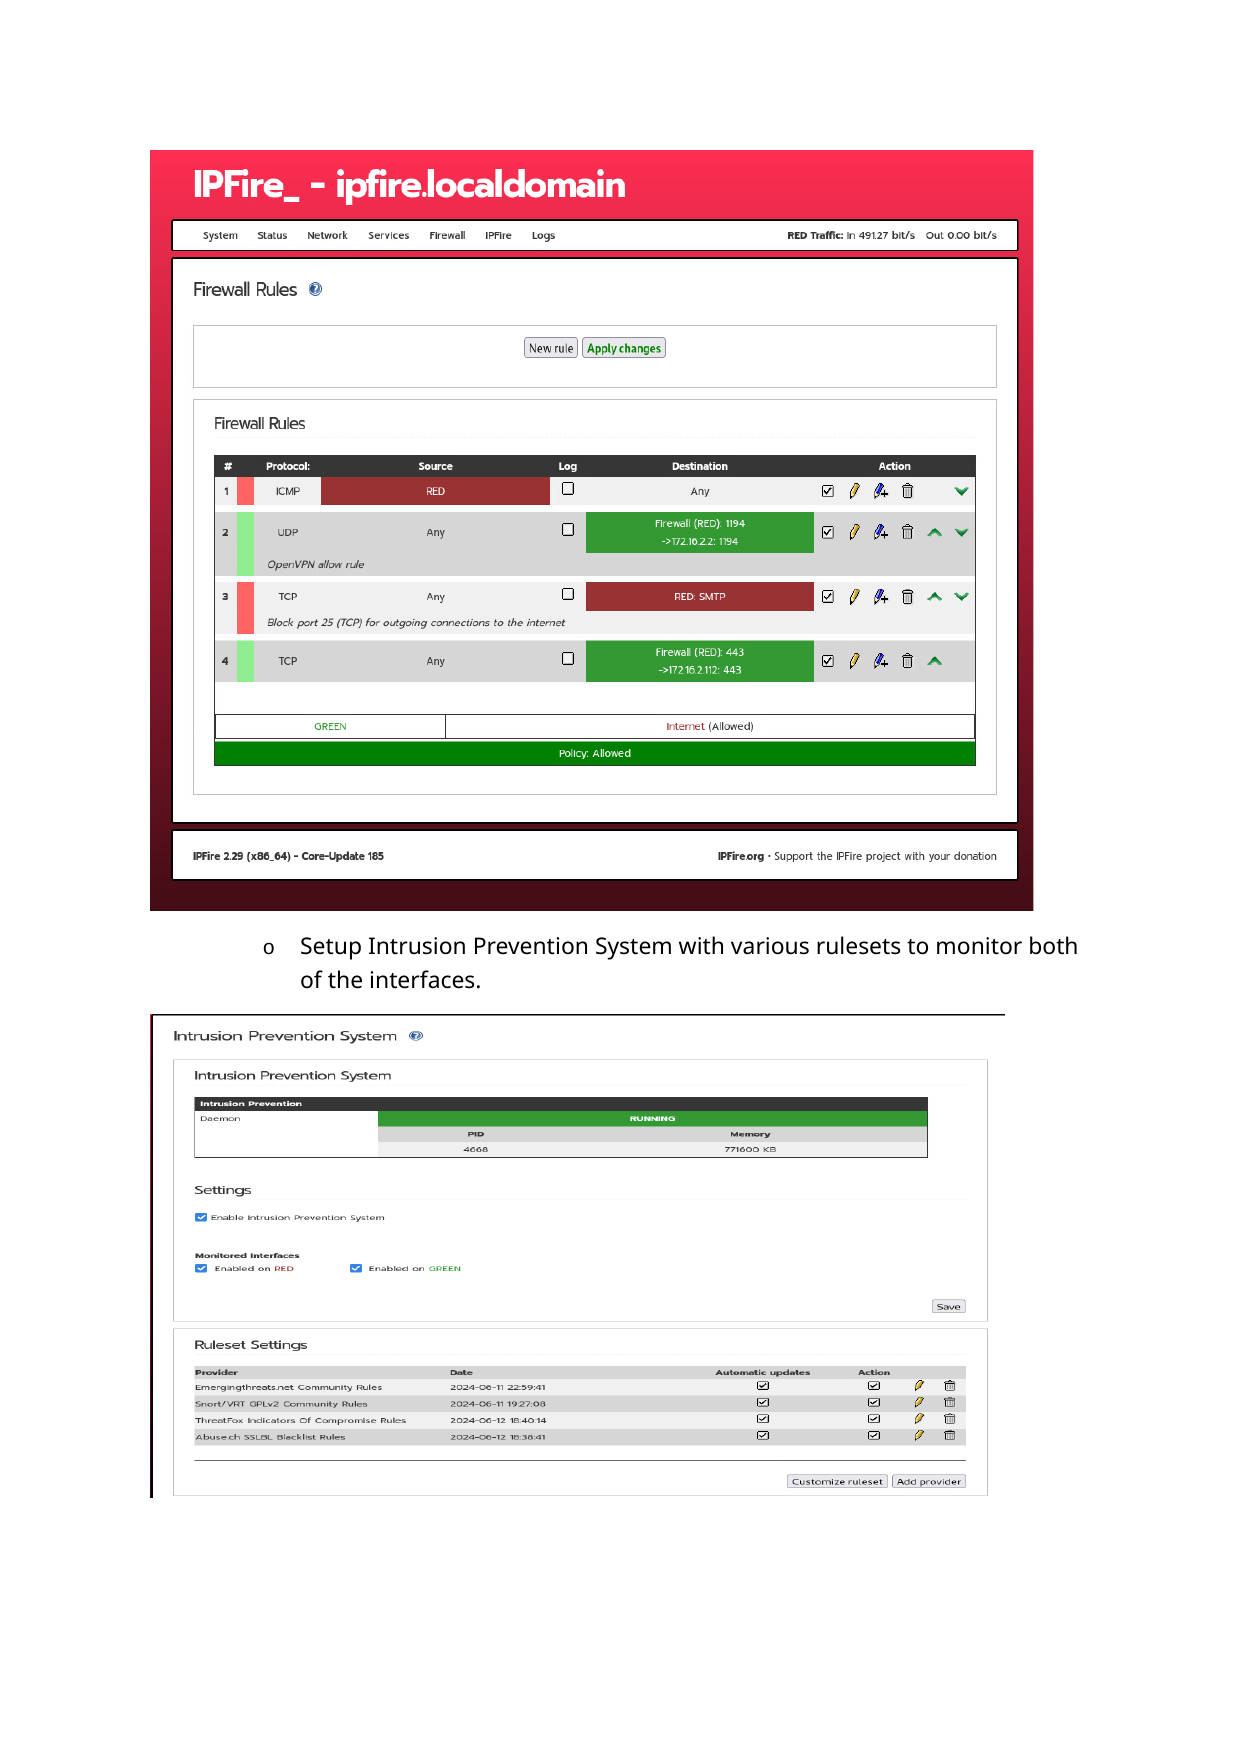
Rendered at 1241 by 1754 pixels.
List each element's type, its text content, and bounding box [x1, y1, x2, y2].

picture [150, 1014, 1005, 1498]
picture [150, 150, 1034, 911]
list Setup Intrusion Prevention System with various rulesets to monitor both of the interfaces. [262, 930, 1090, 995]
